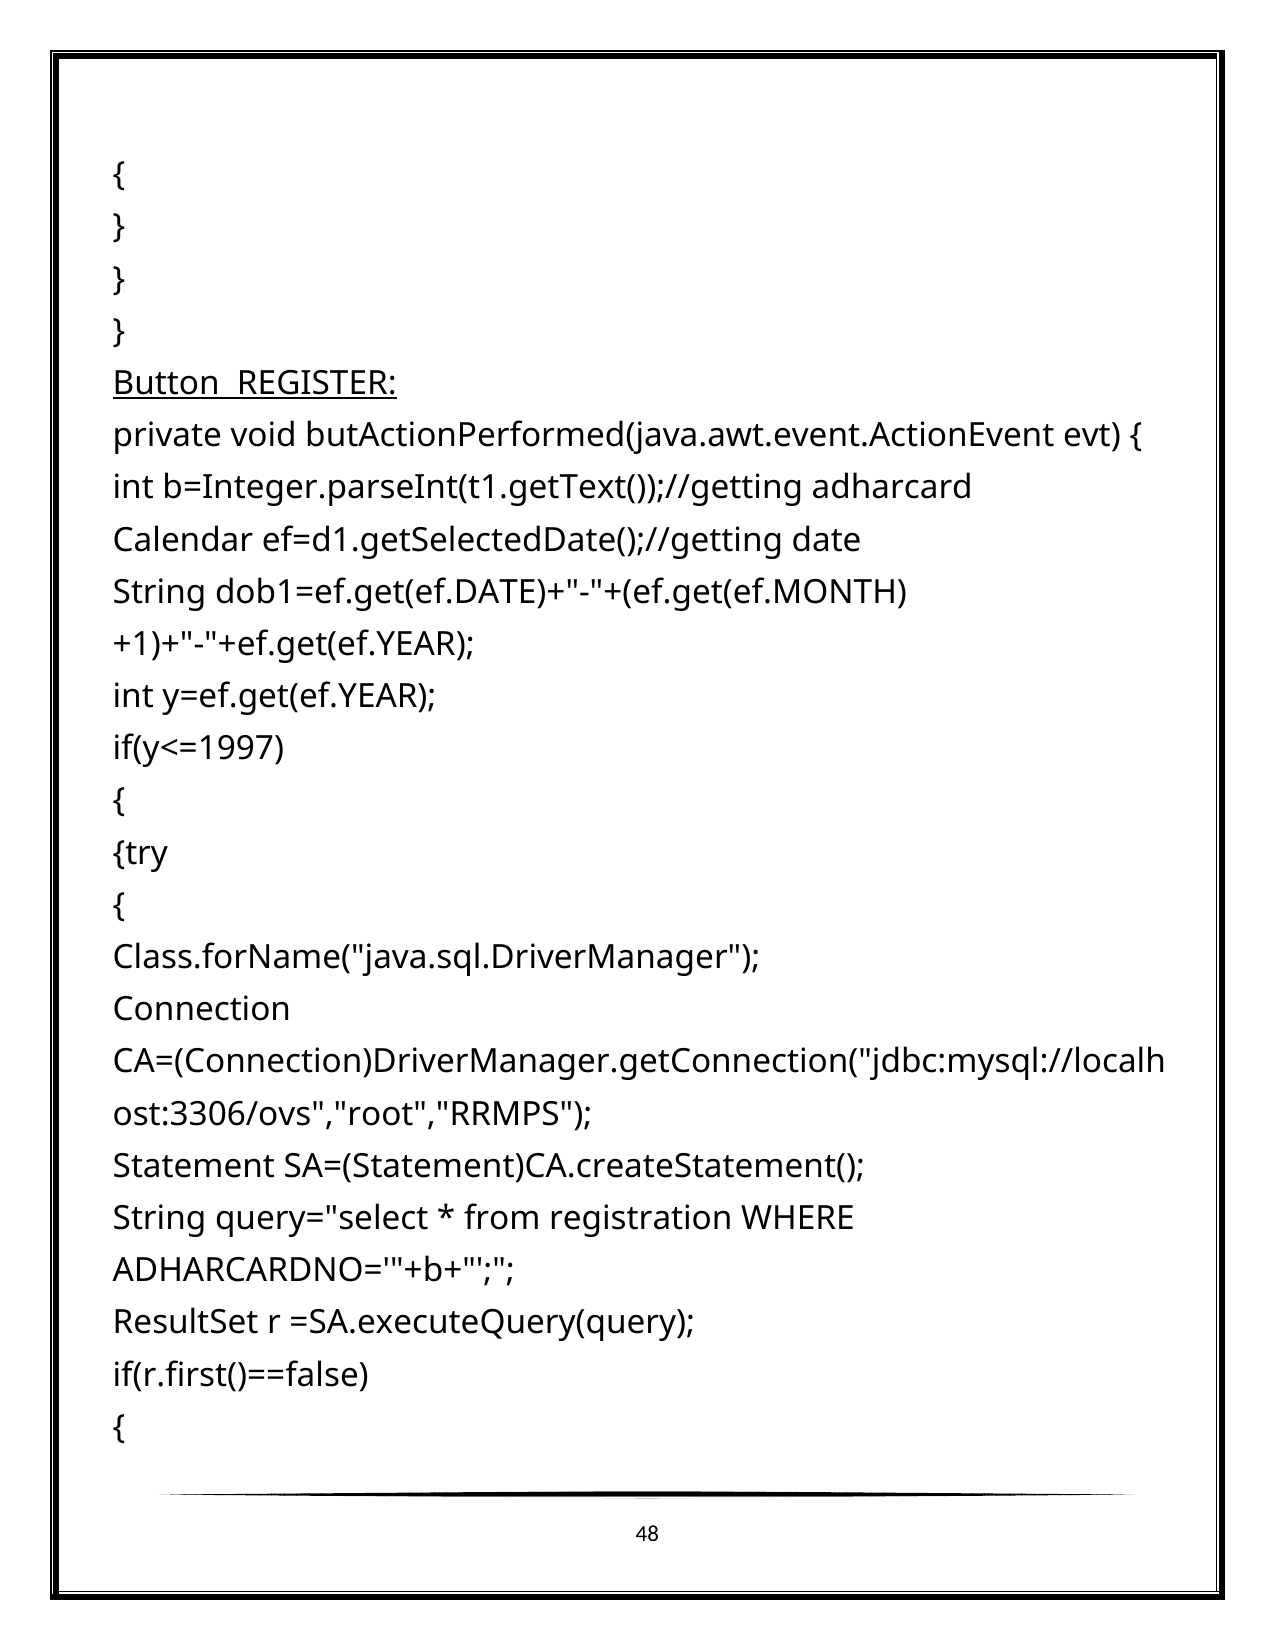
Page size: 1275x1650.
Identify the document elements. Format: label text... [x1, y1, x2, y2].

text int b=Integer.parseInt(t1.getText());//getting adharcard [112, 463, 1181, 508]
text String query="select * from registration WHERE ADHARCARDNO='"+b+"';"; [112, 1194, 1181, 1291]
text Statement SA=(Statement)CA.createStatement(); [112, 1142, 1181, 1187]
text } [112, 202, 1181, 248]
text } [112, 307, 1181, 352]
text private void butActionPerformed(java.awt.event.ActionEvent evt) { [112, 411, 1181, 456]
text if(r.first()==false) [112, 1350, 1181, 1396]
text { [112, 776, 1181, 822]
text Class.forName("java.sql.DriverManager"); [112, 933, 1181, 978]
text int y=ef.get(ef.YEAR); [112, 672, 1181, 717]
text String dob1=ef.get(ef.DATE)+"-"+(ef.get(ef.MONTH)+1)+"-"+ef.get(ef.YEAR); [112, 567, 1181, 665]
text { [112, 881, 1181, 926]
text ResultSet r =SA.executeQuery(query); [112, 1298, 1181, 1343]
text { [112, 1402, 1181, 1448]
picture [159, 1490, 1135, 1499]
text Calendar ef=d1.getSelectedDate();//getting date [112, 515, 1181, 561]
text {try [112, 828, 1181, 874]
text if(y<=1997) [112, 724, 1181, 769]
text Button REGISTER: [112, 359, 1181, 404]
text } [112, 254, 1181, 300]
text { [112, 150, 1181, 195]
text Connection CA=(Connection)DriverManager.getConnection("jdbc:mysql://localhost:3306/ovs","root","RRMPS"); [112, 985, 1181, 1135]
